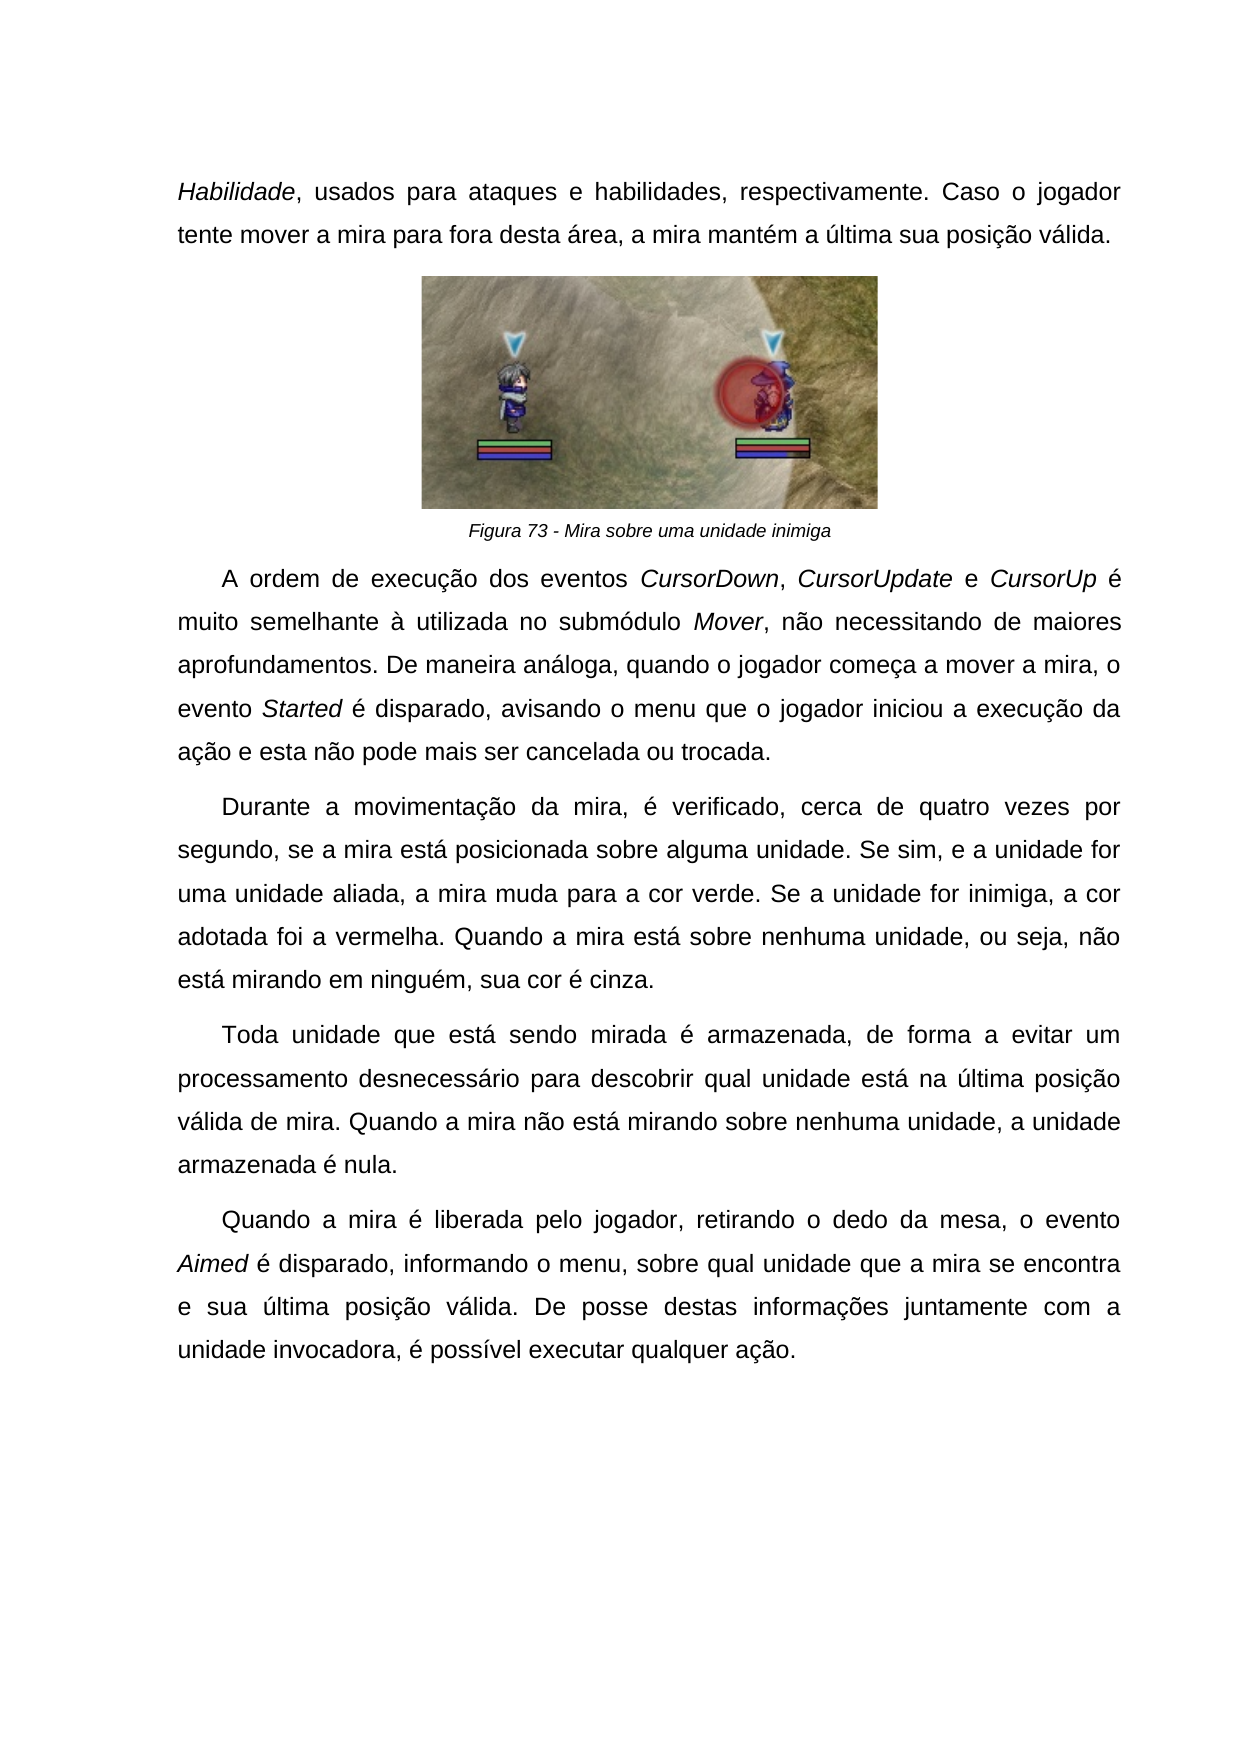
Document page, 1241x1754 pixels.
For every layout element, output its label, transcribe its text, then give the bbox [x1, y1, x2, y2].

text Toda unidade que está sendo mirada é armazenada, de forma a evitar um processamento desnecessário para descobrir qual unidade está na última posição válida de mira. Quando a mira não está mirando sobre nenhuma unidade, a unidade armazenada é nula. [177, 1021, 1122, 1179]
text A ordem de execução dos eventos CursorDown, CursorUpdate e CursorUp é muito semelhante à utilizada no submódulo Mover, não necessitando de maiores aprofundamentos. De maneira análoga, quando o jogador começa a mover a mira, o evento Started é disparado, avisando o menu que o jogador iniciou a execução da ação e esta não pode mais ser cancelada ou trocada. [177, 564, 1122, 766]
picture [421, 276, 878, 509]
text Durante a movimentação da mira, é verificado, cerca de quatro vezes por segundo, se a mira está posicionada sobre alguma unidade. Se sim, e a unidade for uma unidade aliada, a mira muda para a cor verde. Se a unidade for inimiga, a cor adotada foi a vermelha. Quando a mira está sobre nenhuma unidade, ou seja, não está mirando em ninguém, sua cor é cinza. [177, 792, 1122, 994]
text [177, 177, 1122, 249]
text Quando a mira é liberada pelo jogador, retirando o dedo da mesa, o evento Aimed é disparado, informando o menu, sobre qual unidade que a mira se encontra e sua última posição válida. De posse destas informações juntamente com a unidade invocadora, é possível executar qualquer ação. [177, 1206, 1122, 1364]
